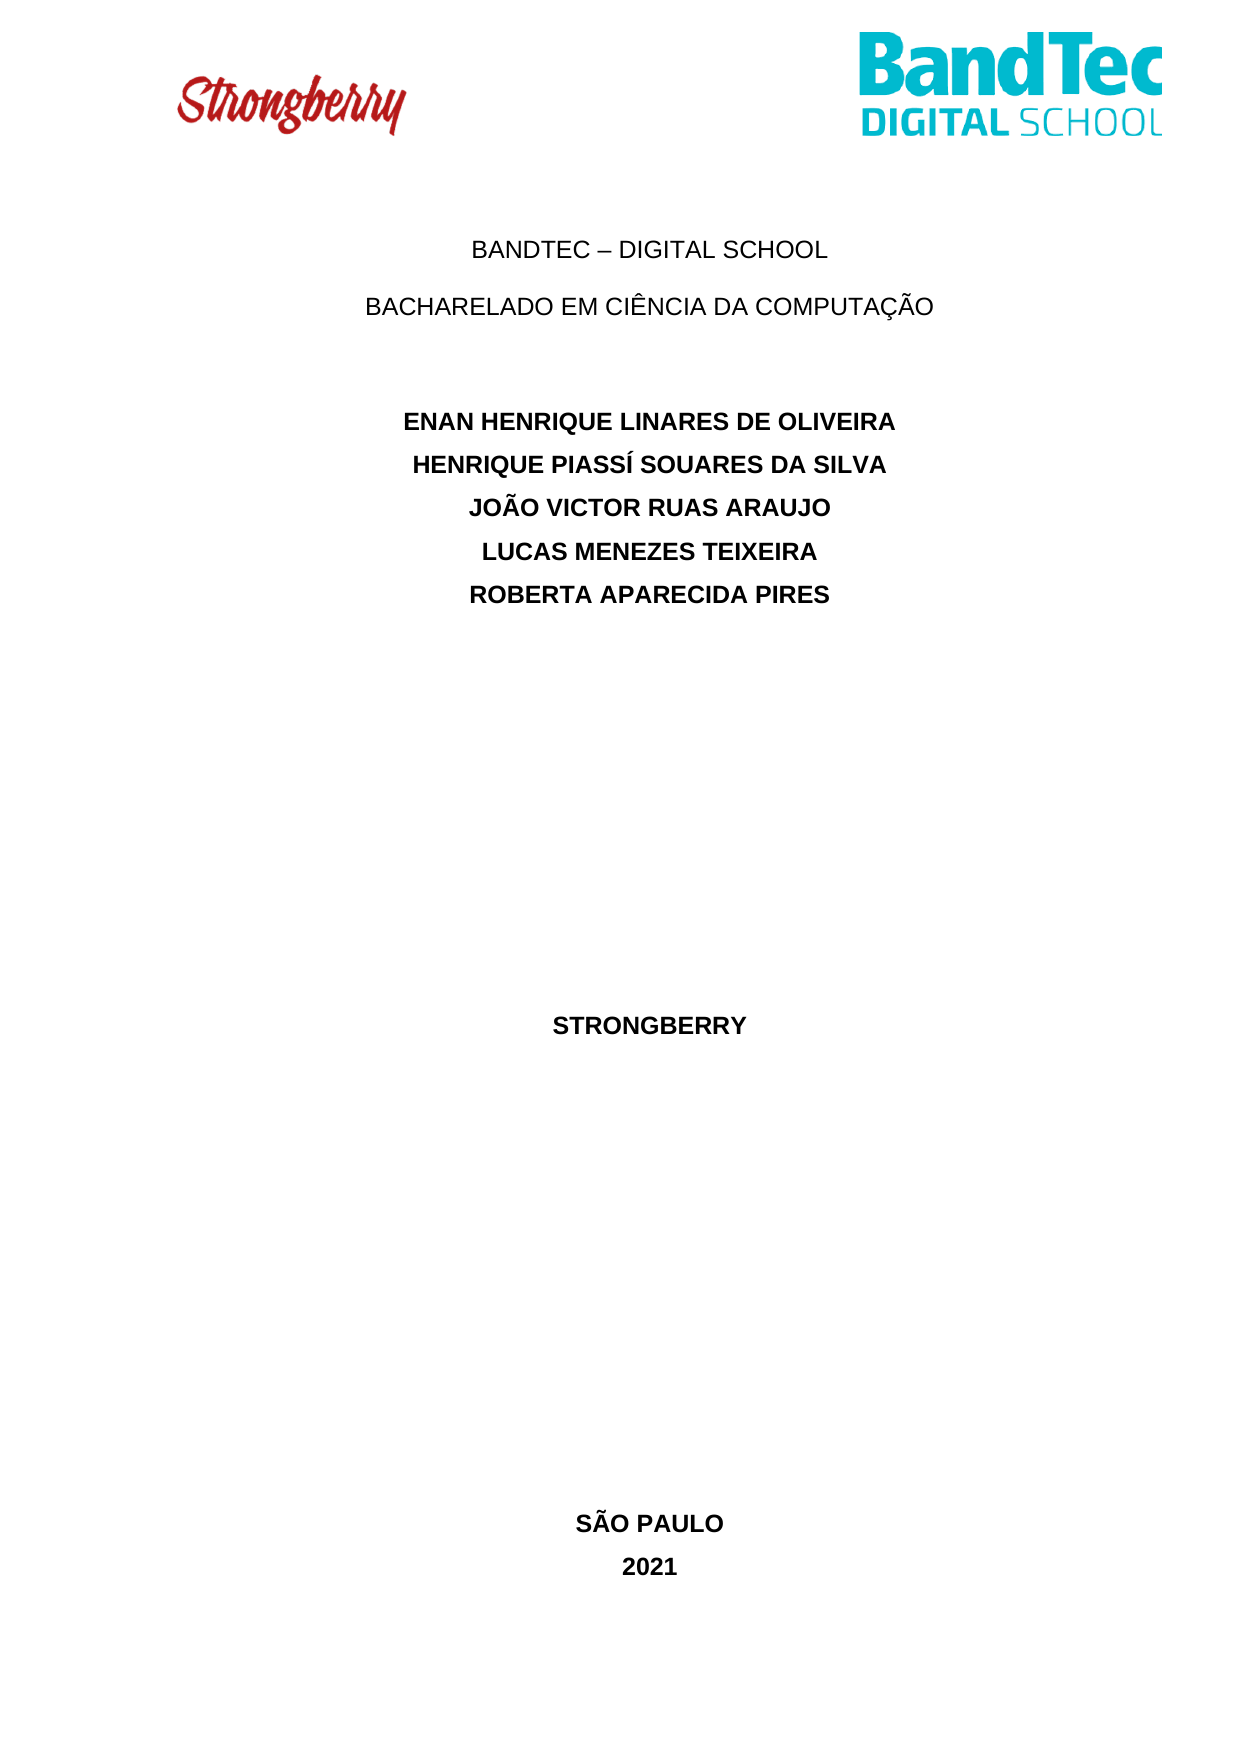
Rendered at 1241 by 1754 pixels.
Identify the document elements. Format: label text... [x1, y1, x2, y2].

picture [177, 73, 407, 140]
text Strongberry [177, 1011, 1122, 1040]
text Henrique piassí souares da silva [177, 450, 1122, 479]
text 2021 [177, 1552, 1122, 1581]
text BACHARELADO EM CIÊNCIA DA COMPUTAÇÃO [177, 292, 1122, 321]
text Roberta Aparecida Pires [177, 580, 1122, 608]
text SÃO PAULO [177, 1509, 1122, 1538]
picture [859, 32, 1162, 145]
text BANDTEC – DIGITAL SCHOOL [177, 235, 1122, 263]
text Enan Henrique linares de oliveira [177, 407, 1122, 436]
text joão victor ruas araujo [177, 493, 1122, 522]
text lucas menezes teixeira [177, 537, 1122, 565]
